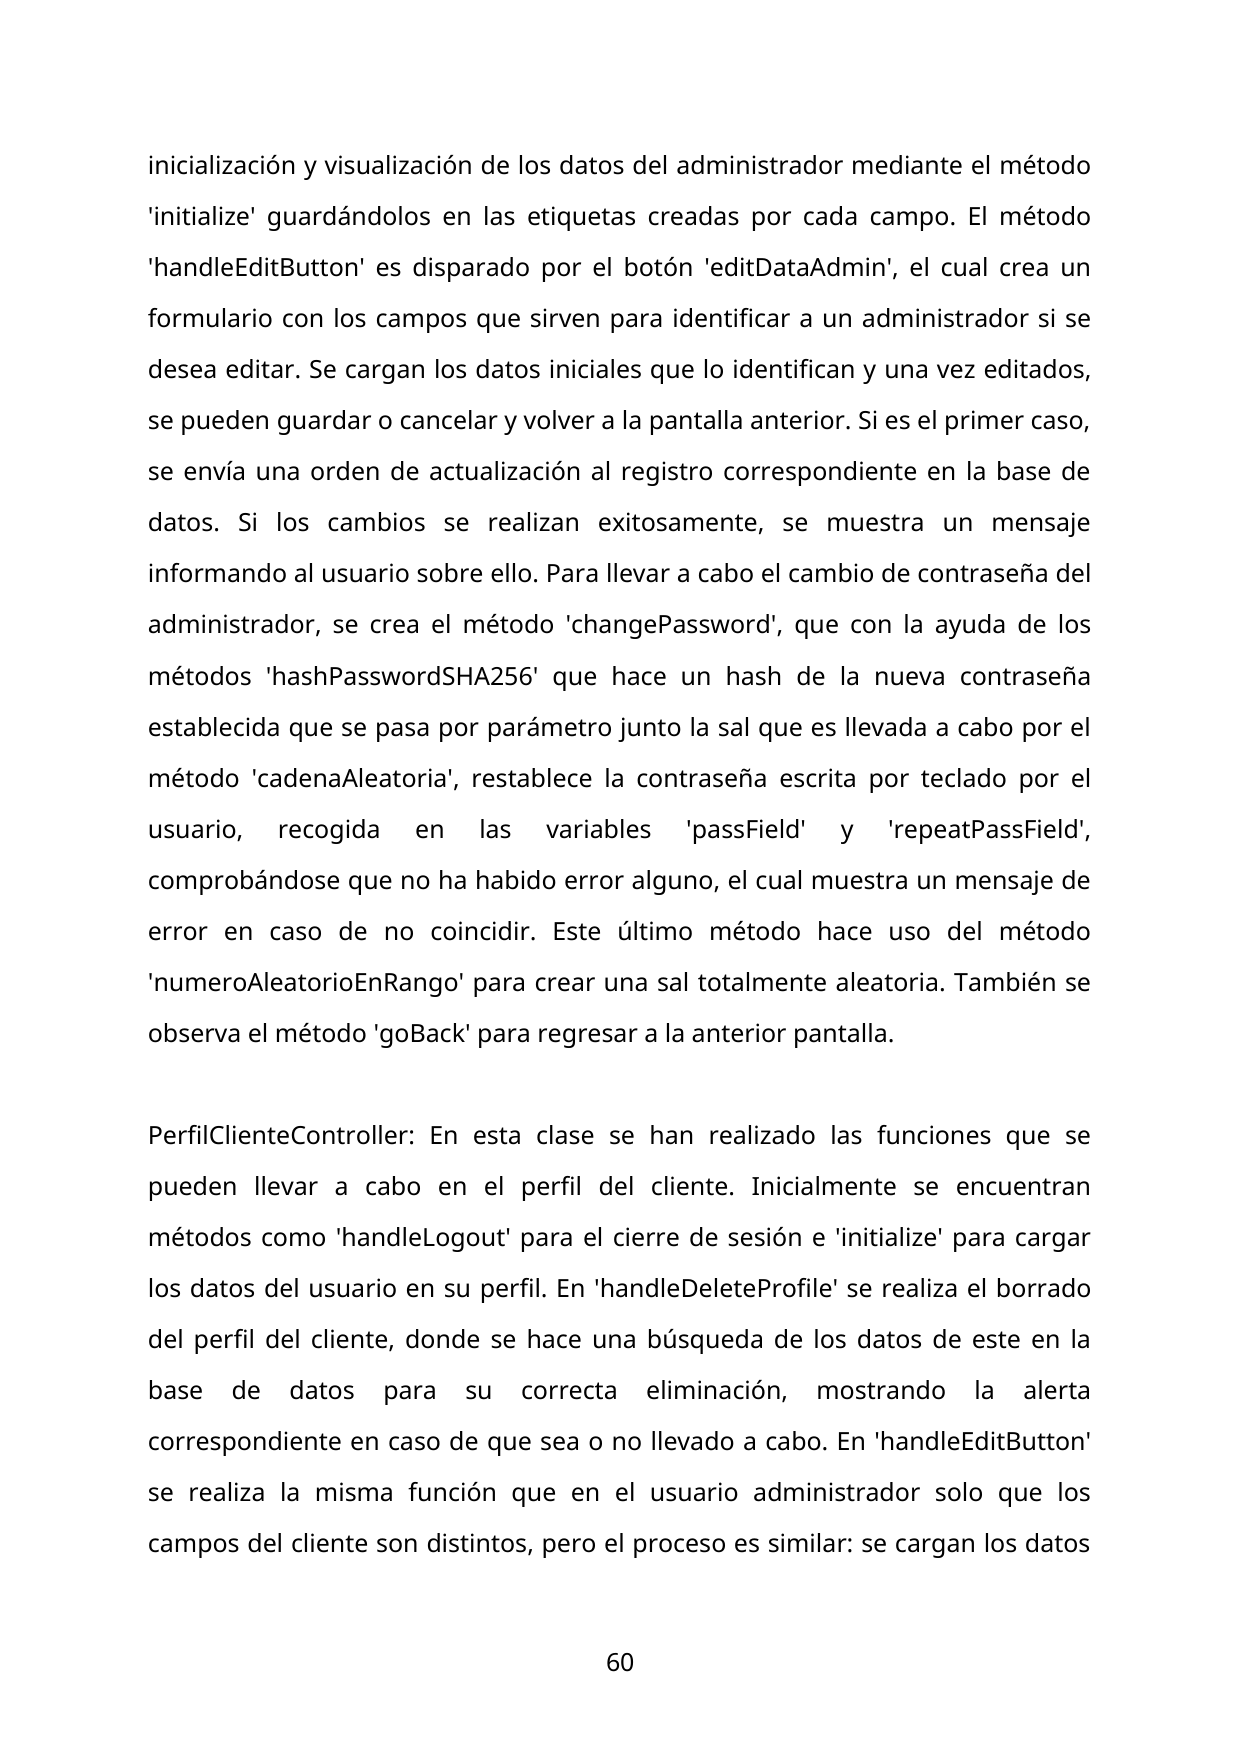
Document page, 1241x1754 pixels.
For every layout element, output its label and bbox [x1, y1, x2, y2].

text [148, 148, 1092, 1049]
text [148, 1117, 1092, 1560]
